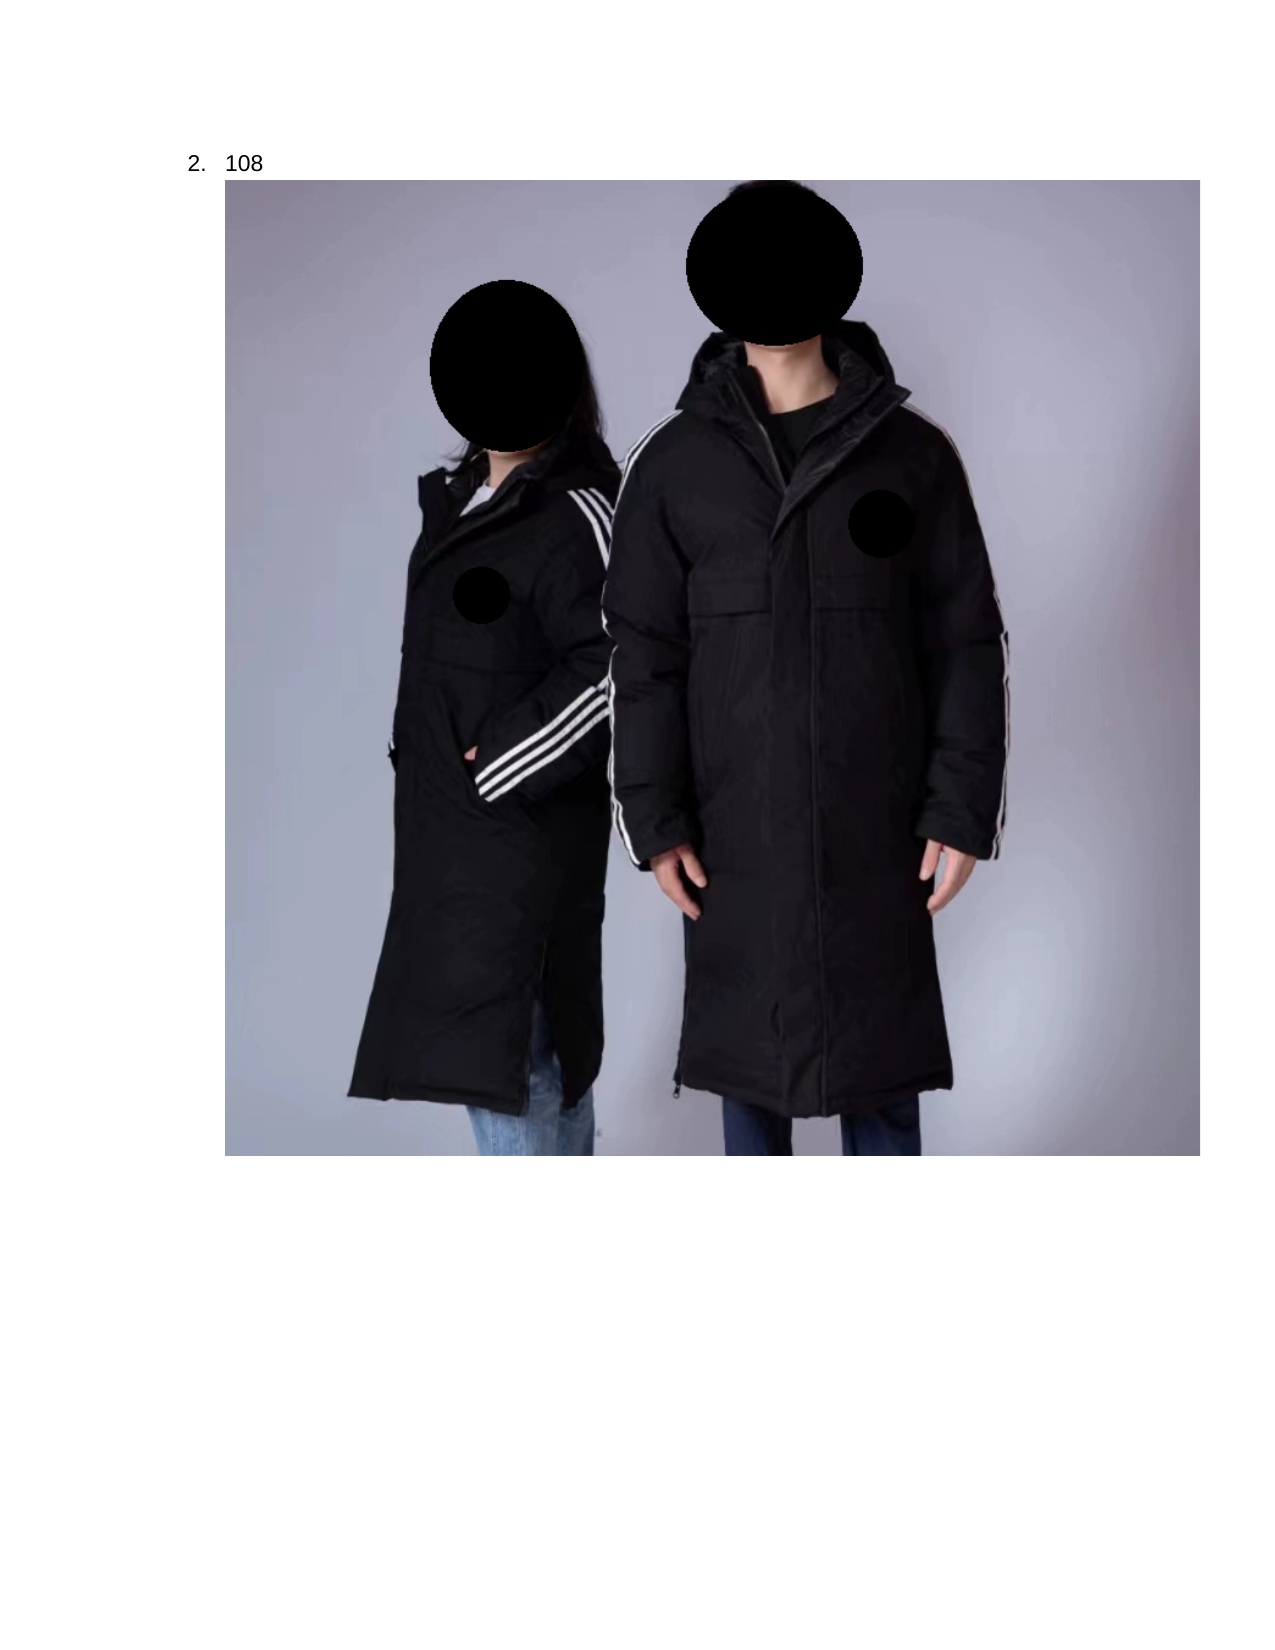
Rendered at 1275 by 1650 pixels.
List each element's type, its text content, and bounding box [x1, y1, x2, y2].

picture [225, 180, 1200, 1156]
